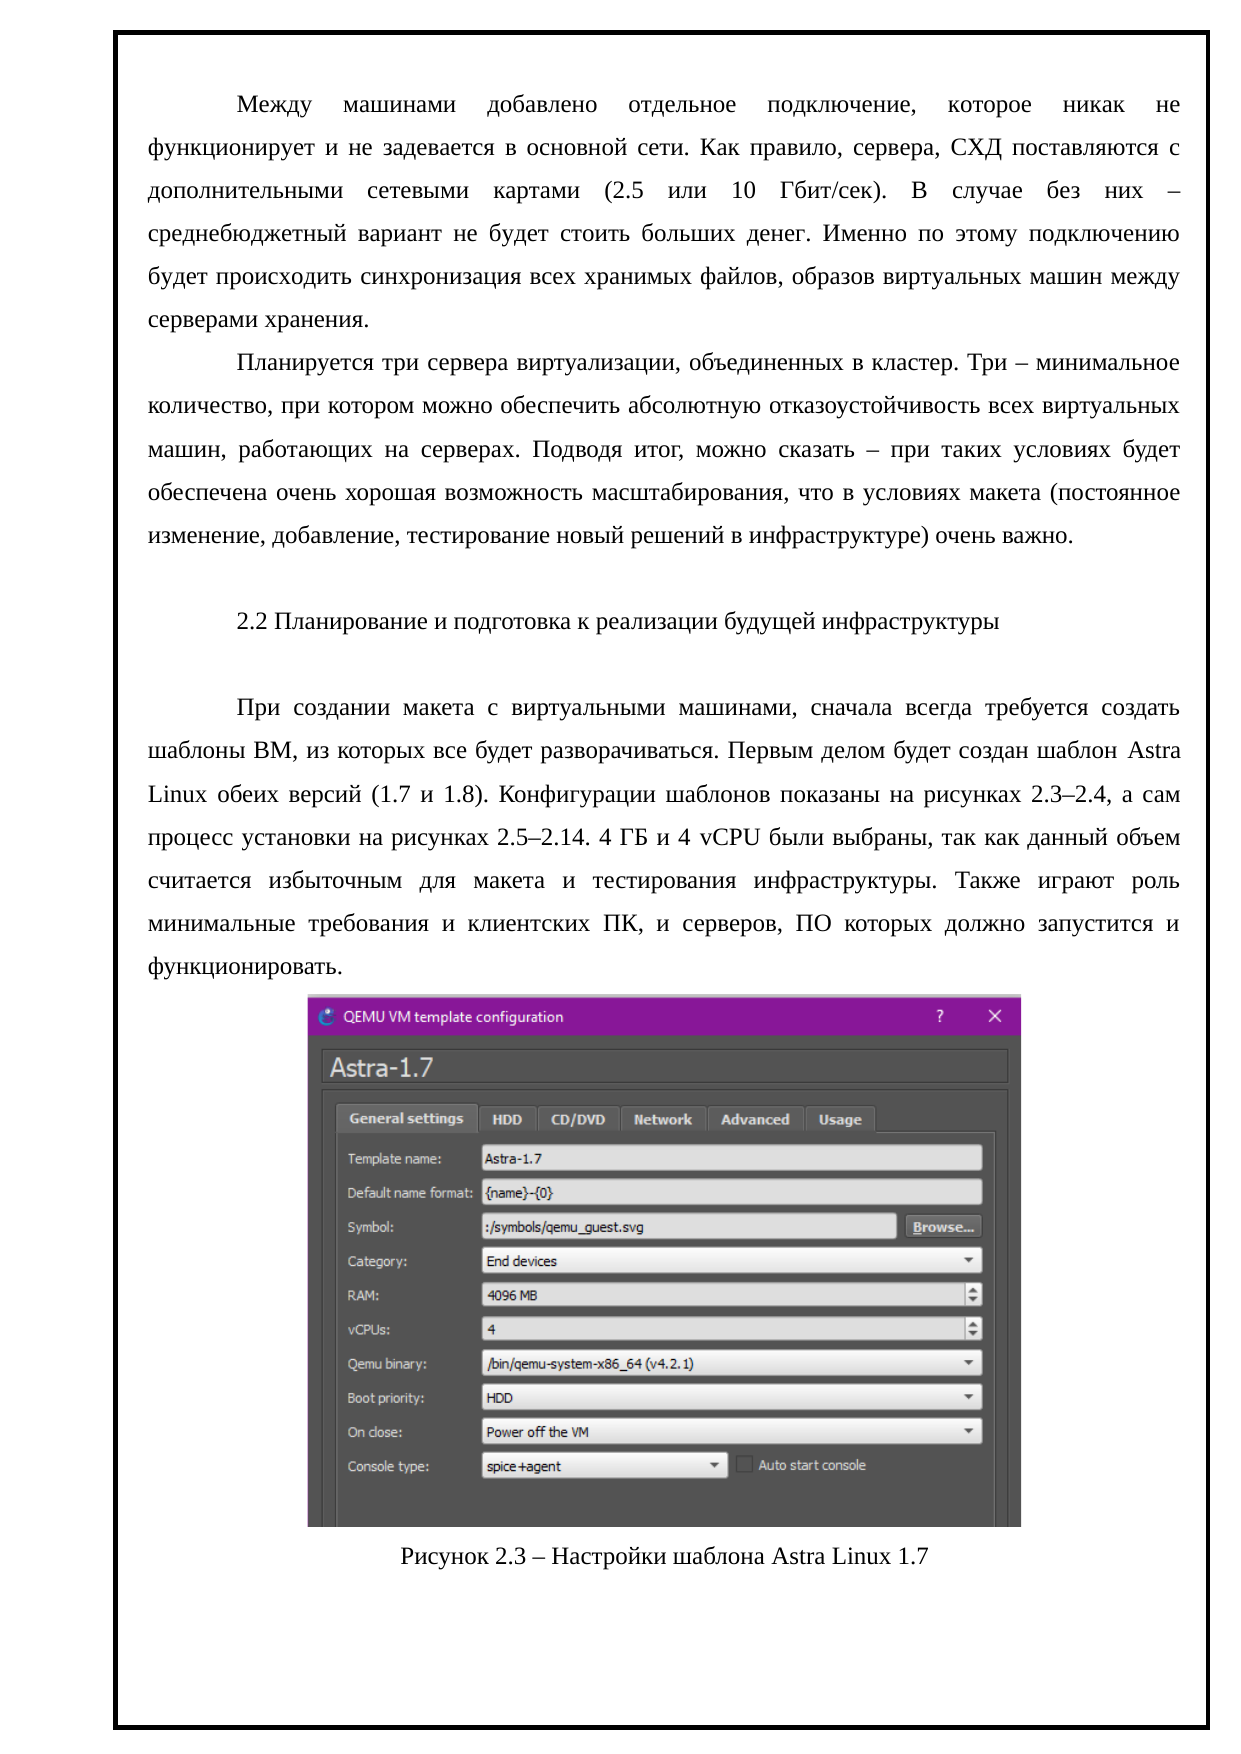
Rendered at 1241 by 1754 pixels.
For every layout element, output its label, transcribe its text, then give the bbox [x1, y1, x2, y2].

picture [307, 994, 1022, 1527]
text При создании макета с виртуальными машинами, сначала всегда требуется создать шаблоны ВМ, из которых все будет разворачиваться. Первым делом будет создан шаблон Astra Linux обеих версий (1.7 и 1.8). Конфигурации шаблонов показаны на рисунках 2.3–2.4, а сам процесс установки на рисунках 2.5–2.14. 4 ГБ и 4 vCPU были выбраны, так как данный объем считается избыточным для макета и тестирования инфраструктуры. Также играют роль минимальные требования и клиентских ПК, и серверов, ПО которых должно запустится и функционировать. [148, 692, 1181, 980]
subtitle 2.2 Планирование и подготовка к реализации будущей инфраструктуры [148, 606, 1181, 635]
text Между машинами добавлено отдельное подключение, которое никак не функционирует и не задевается в основной сети. Как правило, сервера, СХД поставляются с дополнительными сетевыми картами (2.5 или 10 Гбит/сек). В случае без них – среднебюджетный вариант не будет стоить больших денег. Именно по этому подключению будет происходить синхронизация всех хранимых файлов, образов виртуальных машин между серверами хранения. [148, 89, 1181, 333]
text Рисунок 2.3 – Настройки шаблона Astra Linux 1.7 [148, 1541, 1181, 1570]
text Планируется три сервера виртуализации, объединенных в кластер. Три – минимальное количество, при котором можно обеспечить абсолютную отказоустойчивость всех виртуальных машин, работающих на серверах. Подводя итог, можно сказать – при таких условиях будет обеспечена очень хорошая возможность масштабирования, что в условиях макета (постоянное изменение, добавление, тестирование новый решений в инфраструктуре) очень важно. [148, 347, 1181, 549]
